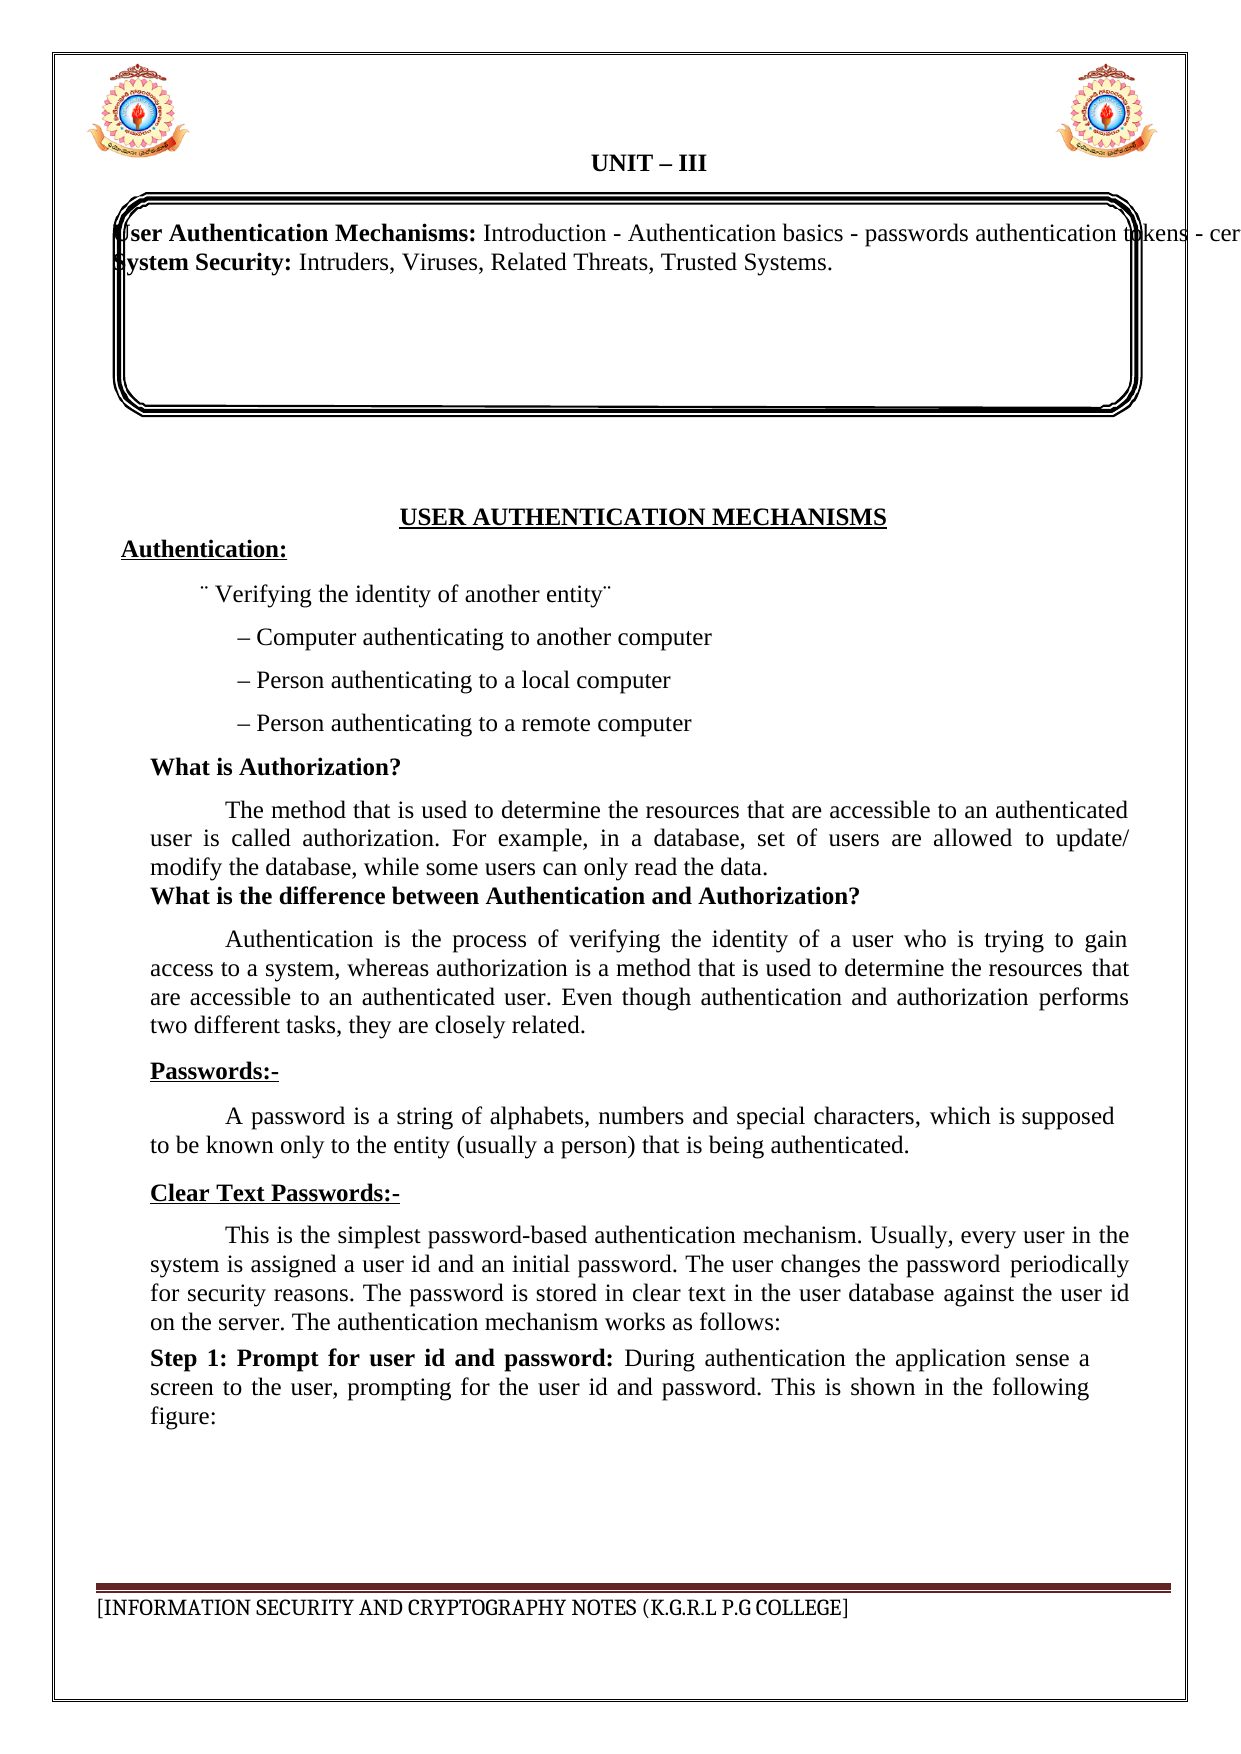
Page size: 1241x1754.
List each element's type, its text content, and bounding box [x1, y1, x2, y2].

text Step 1: Prompt for user id and password: During authentication the application sense a screen to the user, prompting for the user id and password. This is shown in the following figure: [150, 1343, 1090, 1430]
text The method that is used to determine the resources that are accessible to an authenticated user is called authorization. For example, in a database, set of users are allowed to update/ modify the database, while some users can only read the data. [150, 795, 1129, 881]
text Authentication: [96, 534, 346, 563]
subtitle Clear Text Passwords:- [150, 1178, 1129, 1207]
text Passwords:- [150, 1056, 1129, 1085]
picture [1042, 62, 1172, 156]
text A password is a string of alphabets, numbers and special characters, which is supposed to be known only to the entity (usually a person) that is being authenticated. [150, 1101, 1129, 1159]
subtitle What is the difference between Authentication and Authorization? [150, 881, 1129, 910]
list Person authenticating to a local computer [237, 665, 1171, 694]
picture [73, 62, 204, 156]
subtitle What is Authorization? [150, 752, 1171, 781]
list USER AUTHENTICATION MECHANISMS [399, 502, 1171, 531]
subtitle ¨ Verifying the identity of another entity¨ [200, 579, 1171, 608]
list Computer authenticating to another computer [237, 622, 1171, 651]
text UNIT – III [148, 148, 1092, 177]
text This is the simplest password-based authentication mechanism. Usually, every user in the system is assigned a user id and an initial password. The user changes the password periodically for security reasons. The password is stored in clear text in the user database against the user id on the server. The authentication mechanism works as follows: [150, 1221, 1129, 1336]
list Person authenticating to a remote computer [237, 708, 1171, 737]
text Authentication is the process of verifying the identity of a user who is trying to gain access to a system, whereas authorization is a method that is used to determine the resources that are accessible to an authenticated user. Even though authentication and authorization performs two different tasks, they are closely related. [150, 924, 1129, 1039]
